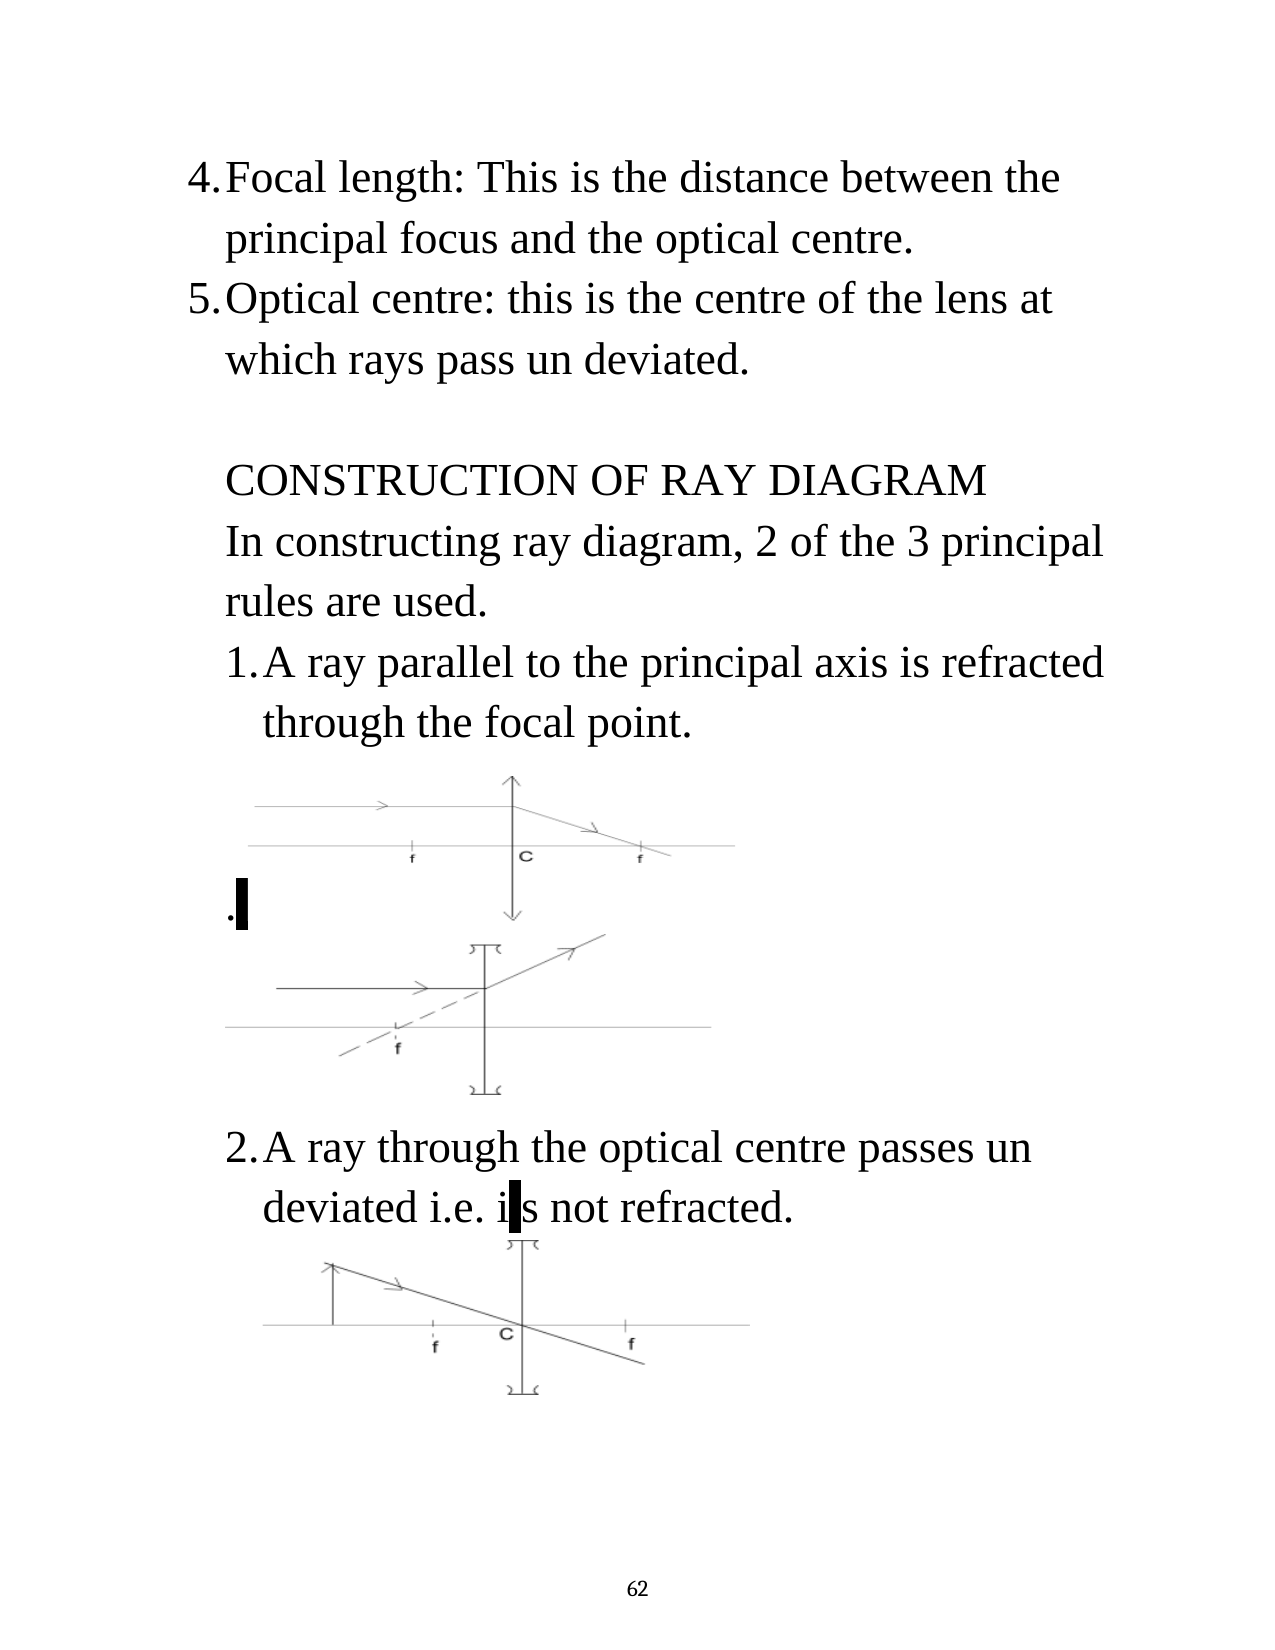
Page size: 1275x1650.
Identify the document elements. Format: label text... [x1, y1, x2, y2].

picture [225, 934, 712, 1095]
picture [262, 1240, 750, 1395]
list Focal length: This is the distance between the principal focus and the optical centre. [187, 150, 1125, 263]
list Optical centre: this is the centre of the lens at which rays pass un deviated. [187, 271, 1125, 384]
list In constructing ray diagram, 2 of the 3 principal rules are used. [225, 513, 1125, 626]
list A ray parallel to the principal axis is refracted through the focal point. [225, 634, 1125, 747]
list A ray through the optical centre passes un deviated i.e. i s not refracted. [225, 1119, 1125, 1233]
list CONSTRUCTION OF RAY DIAGRAM [225, 453, 1125, 505]
picture [247, 776, 736, 921]
